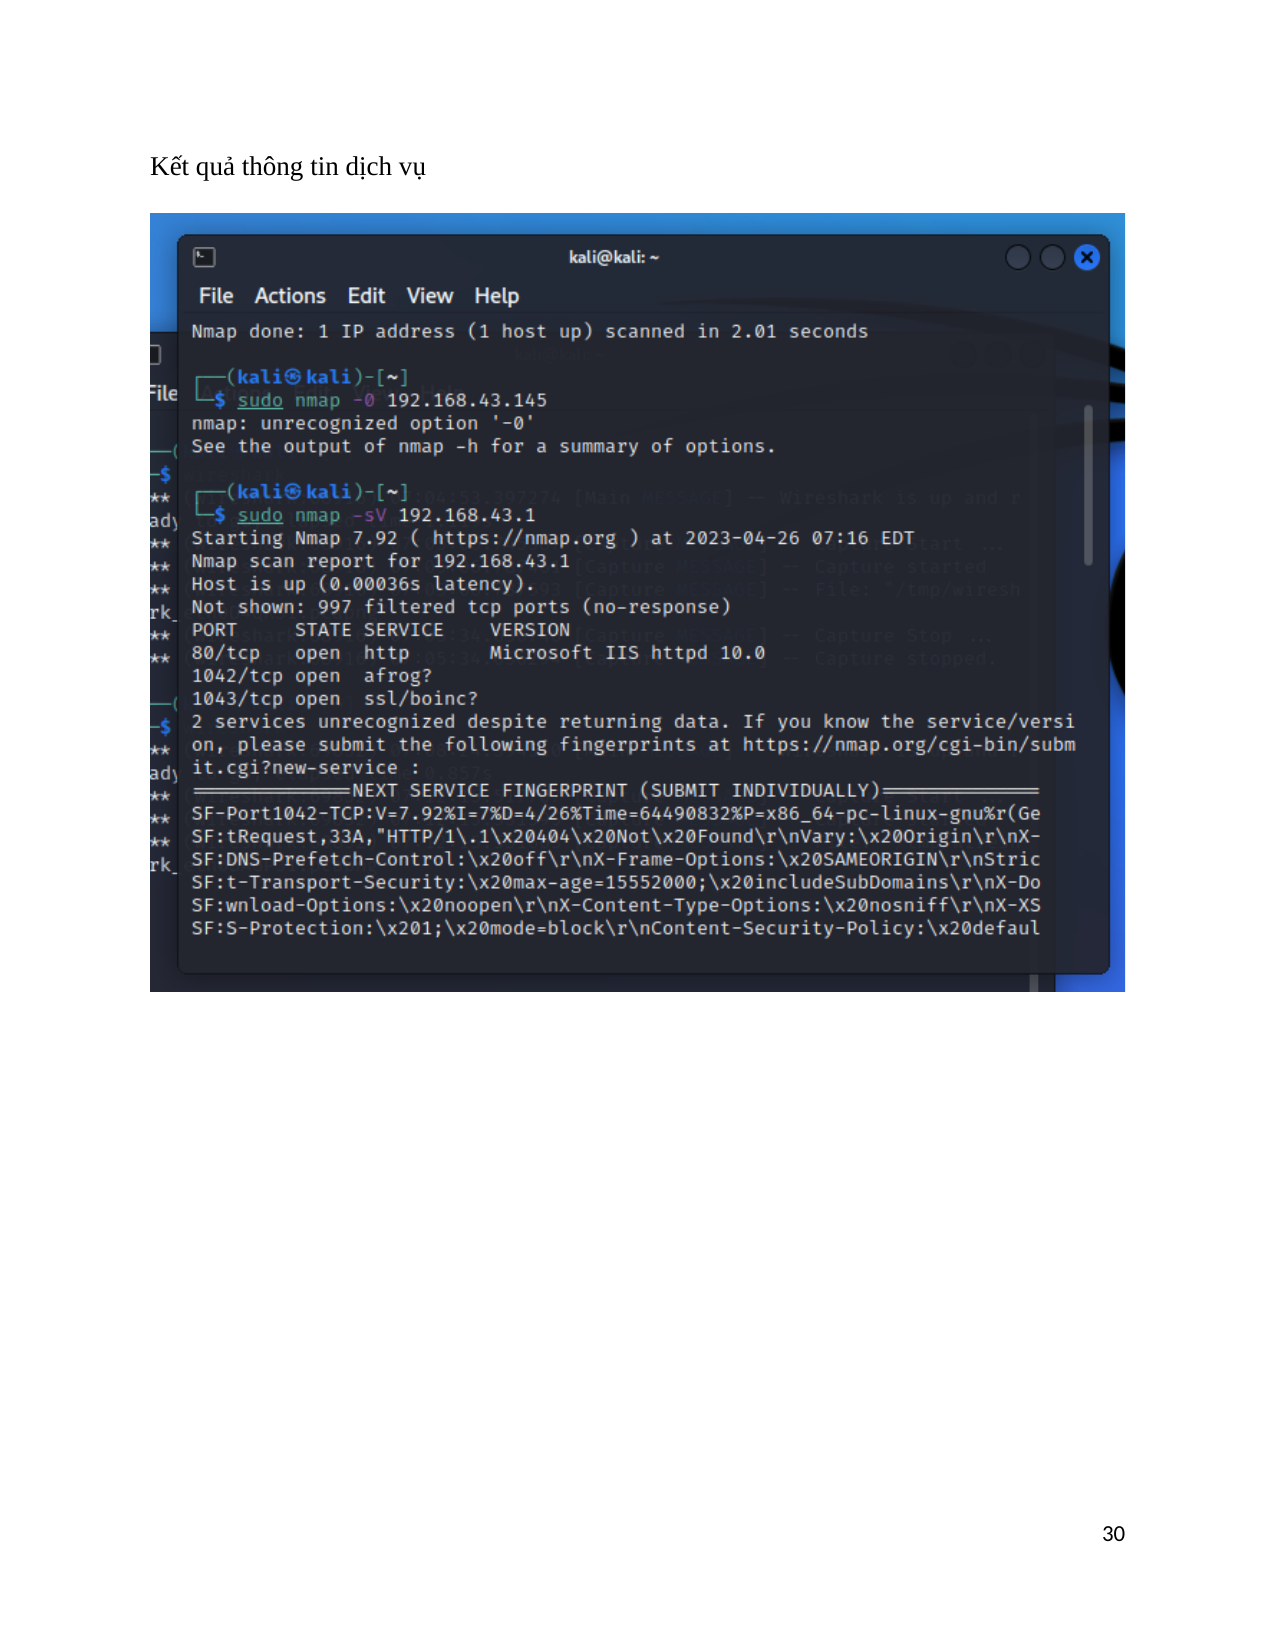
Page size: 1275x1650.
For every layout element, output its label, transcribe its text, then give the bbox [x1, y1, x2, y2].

picture [150, 213, 1125, 992]
text Kết quả thông tin dịch vụ [150, 150, 1125, 181]
